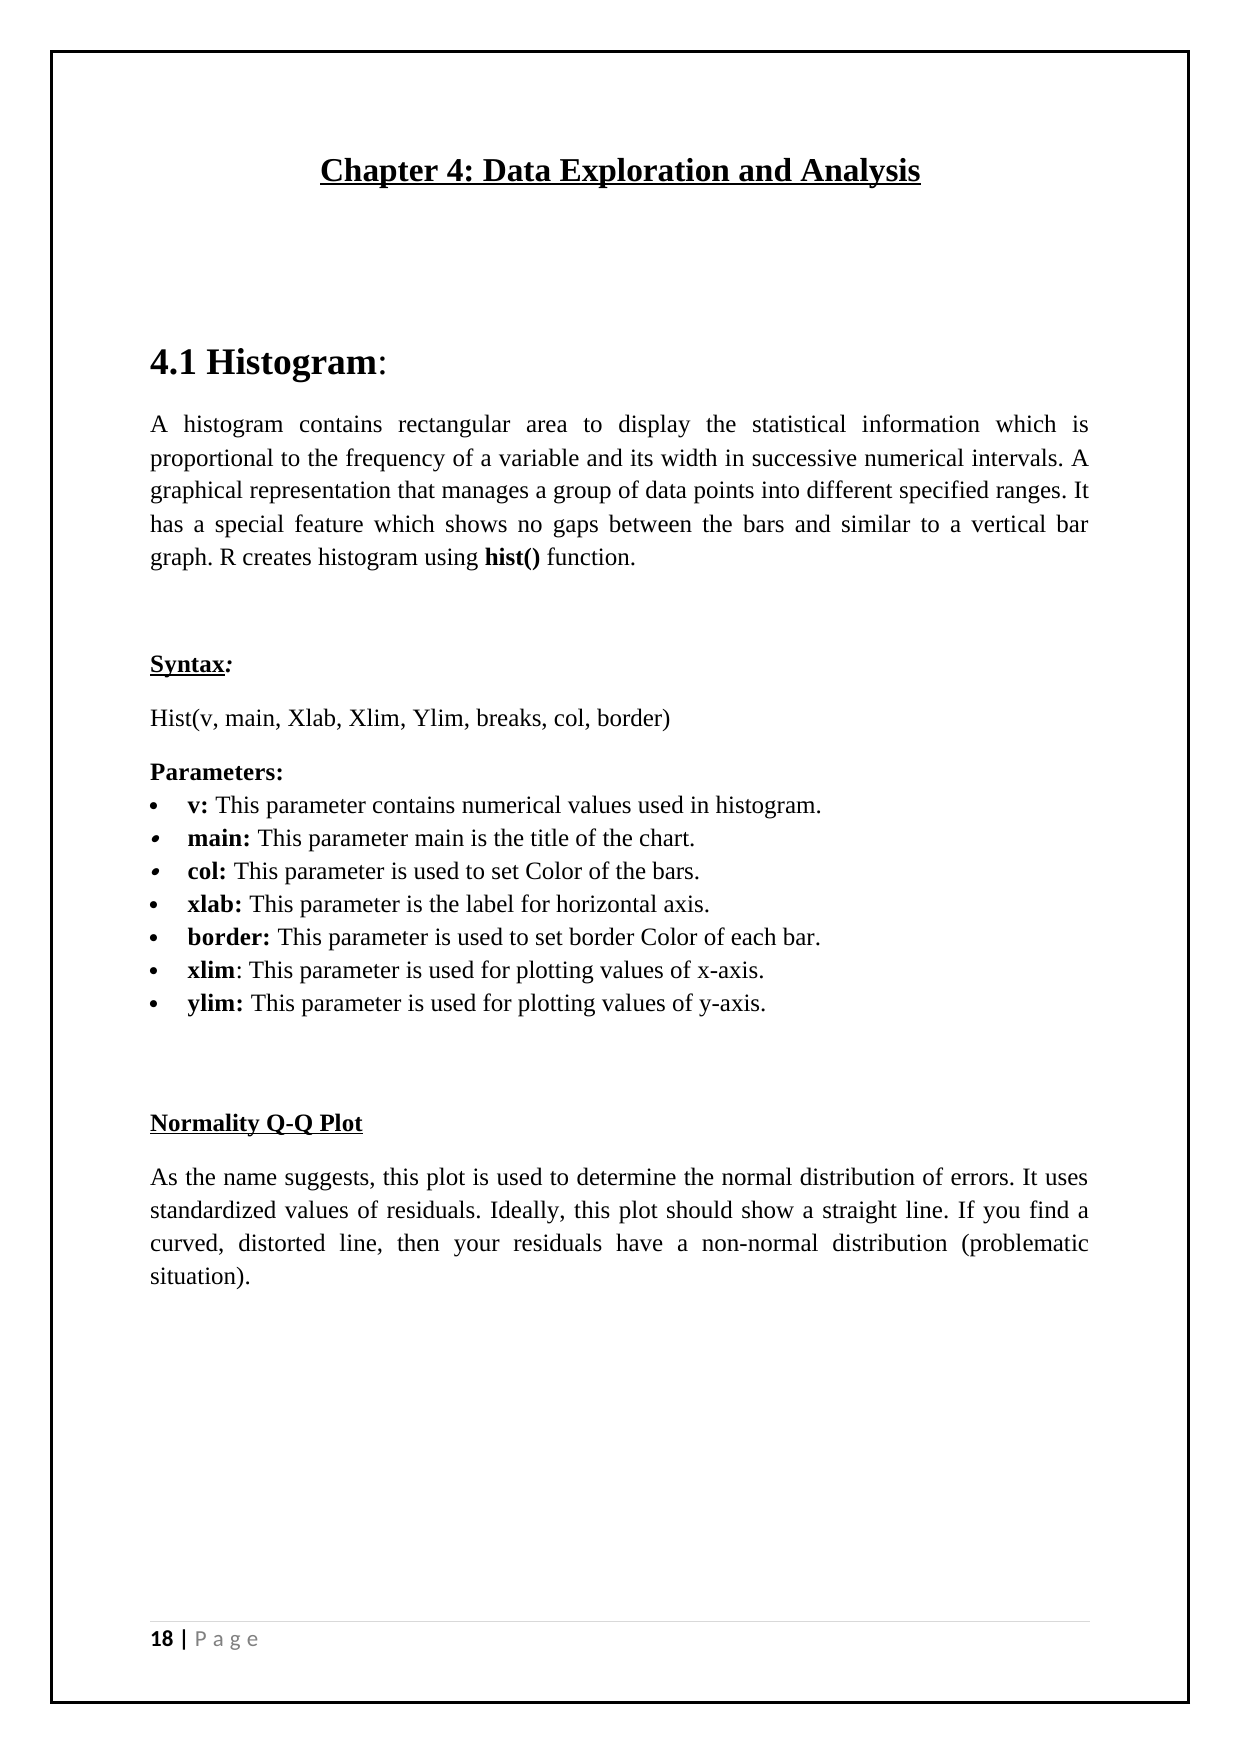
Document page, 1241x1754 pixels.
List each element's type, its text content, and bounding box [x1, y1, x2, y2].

text Normality Q-Q Plot [150, 1108, 1090, 1137]
text Hist(v, main, Xlab, Xlim, Ylim, breaks, col, border) [150, 703, 1090, 732]
list v: This parameter contains numerical values used in histogram. [150, 790, 1090, 819]
list main: This parameter main is the title of the chart. [150, 823, 1090, 852]
text As the name suggests, this plot is used to determine the normal distribution of errors. It uses standardized values of residuals. Ideally, this plot should show a straight line. If you find a curved, distorted line, then your residuals have a non-normal distribution (problematic situation). [150, 1162, 1090, 1290]
list border: This parameter is used to set border Color of each bar. [150, 922, 1090, 951]
list xlab: This parameter is the label for horizontal axis. [150, 889, 1090, 918]
list xlim: This parameter is used for plotting values of x-axis. [150, 955, 1090, 984]
list col: This parameter is used to set Color of the bars. [150, 856, 1090, 885]
text Parameters: [150, 757, 1090, 786]
list ylim: This parameter is used for plotting values of y-axis. [150, 988, 1090, 1017]
text A histogram contains rectangular area to display the statistical information which is proportional to the frequency of a variable and its width in successive numerical intervals. A graphical representation that manages a group of data points into different specified ranges. It has a special feature which shows no gaps between the bars and similar to a vertical bar graph. R creates histogram using hist() function. [150, 409, 1090, 570]
text Syntax: [150, 649, 1090, 678]
text Chapter 4: Data Exploration and Analysis [150, 150, 1090, 188]
text 4.1 Histogram: [150, 339, 1090, 382]
